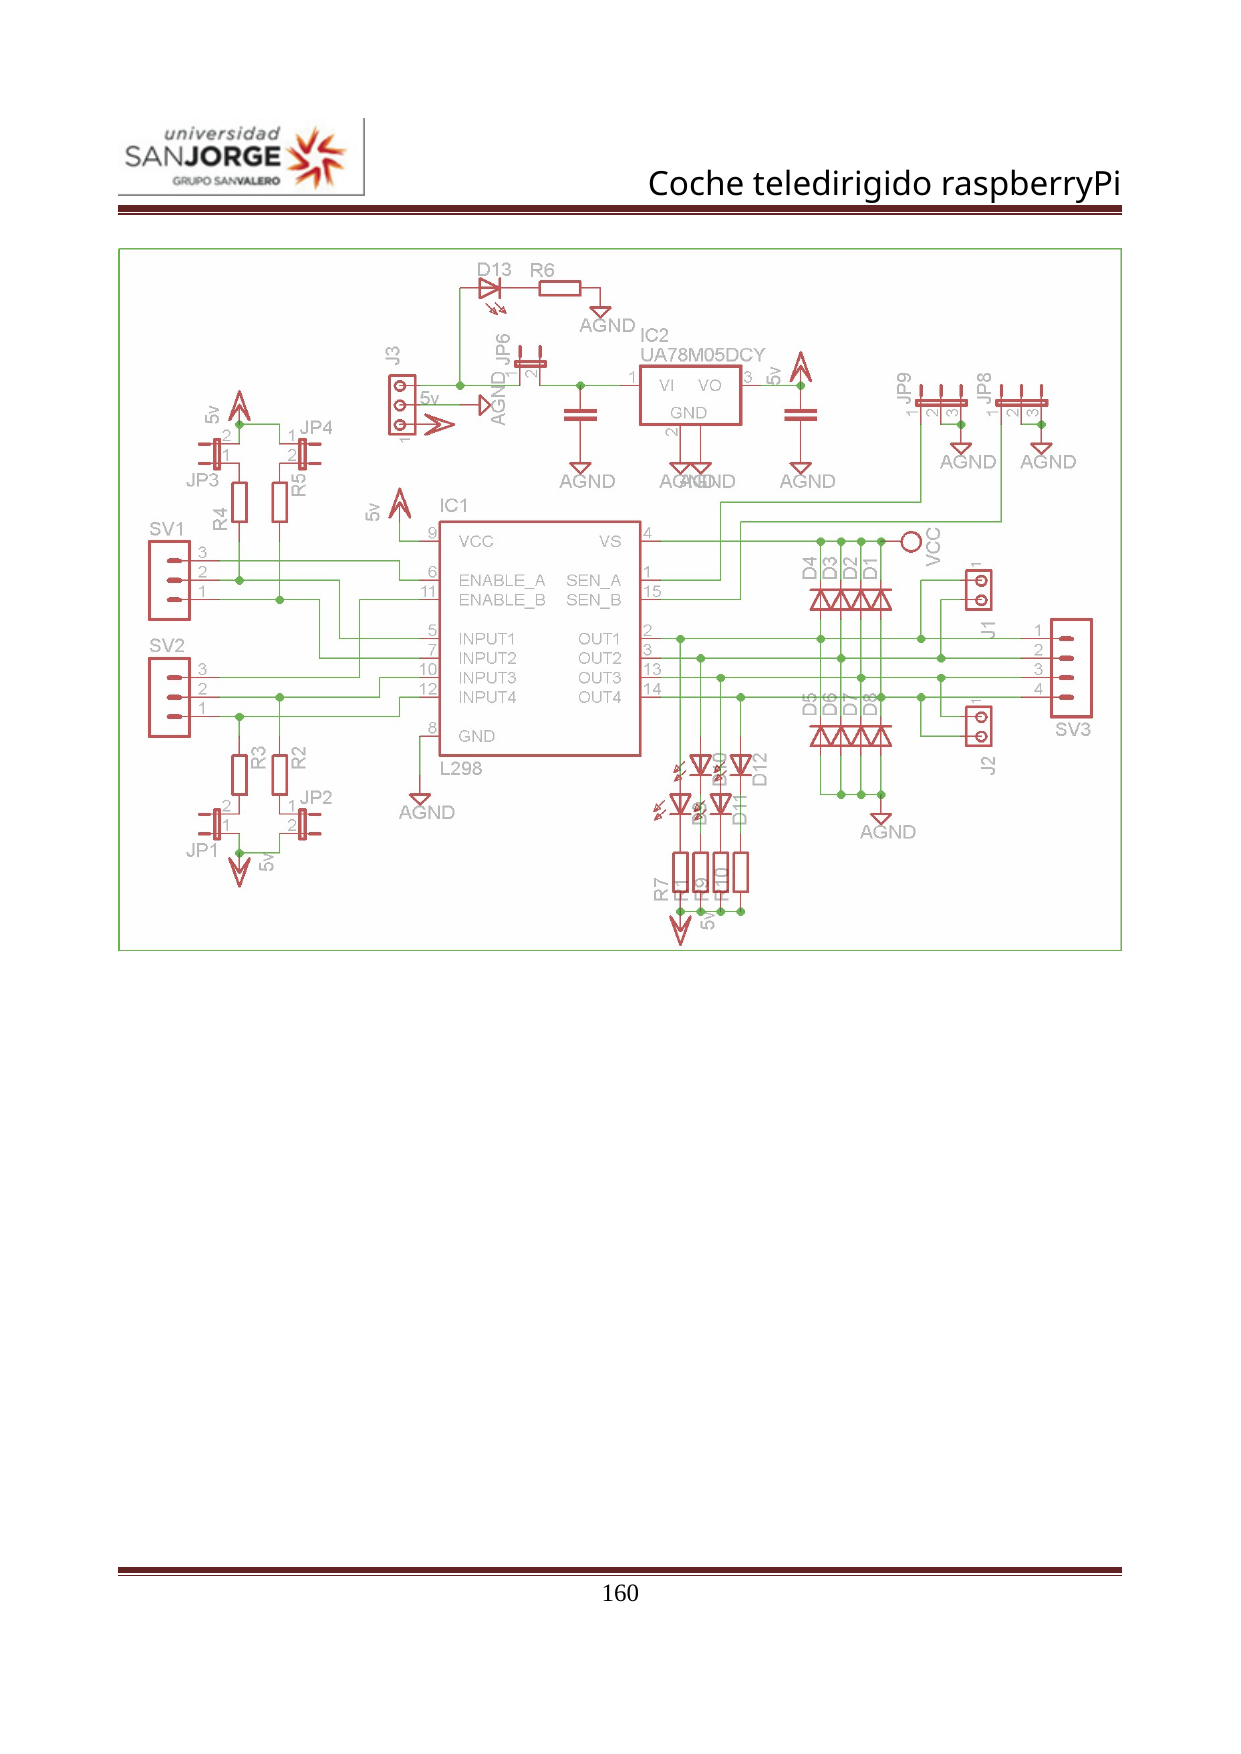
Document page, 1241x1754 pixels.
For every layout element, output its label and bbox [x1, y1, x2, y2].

picture [118, 248, 1123, 952]
picture [118, 118, 365, 196]
